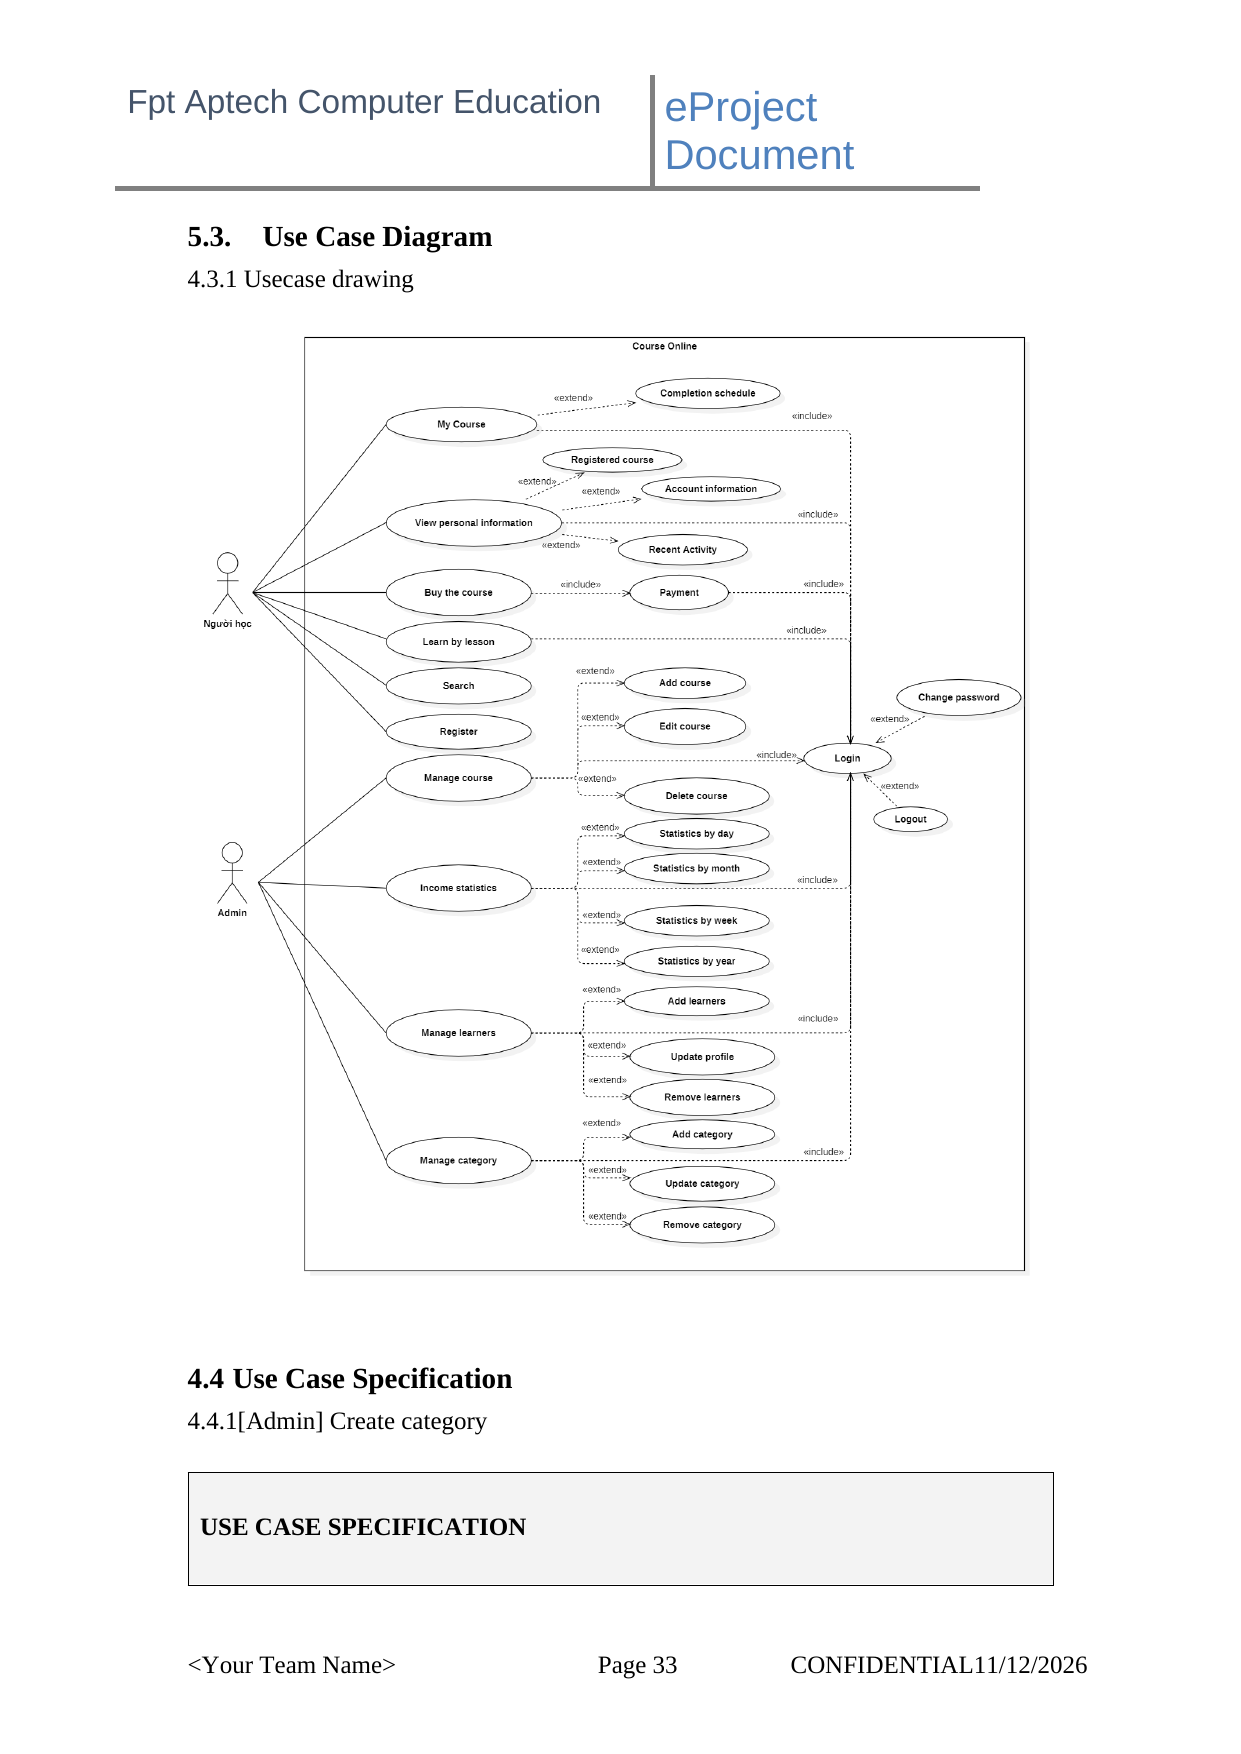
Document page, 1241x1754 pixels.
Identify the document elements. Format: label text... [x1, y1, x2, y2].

text 4.3.1 Usecase drawing [187, 264, 1053, 293]
subtitle Use Case Specification [187, 1361, 1053, 1395]
subtitle Use Case Diagram [187, 219, 1053, 253]
table_header USE CASE SPECIFICATION [189, 1473, 1053, 1584]
subtitle 4.4.1[Admin] Create category [187, 1406, 1053, 1435]
picture [187, 330, 1053, 1299]
